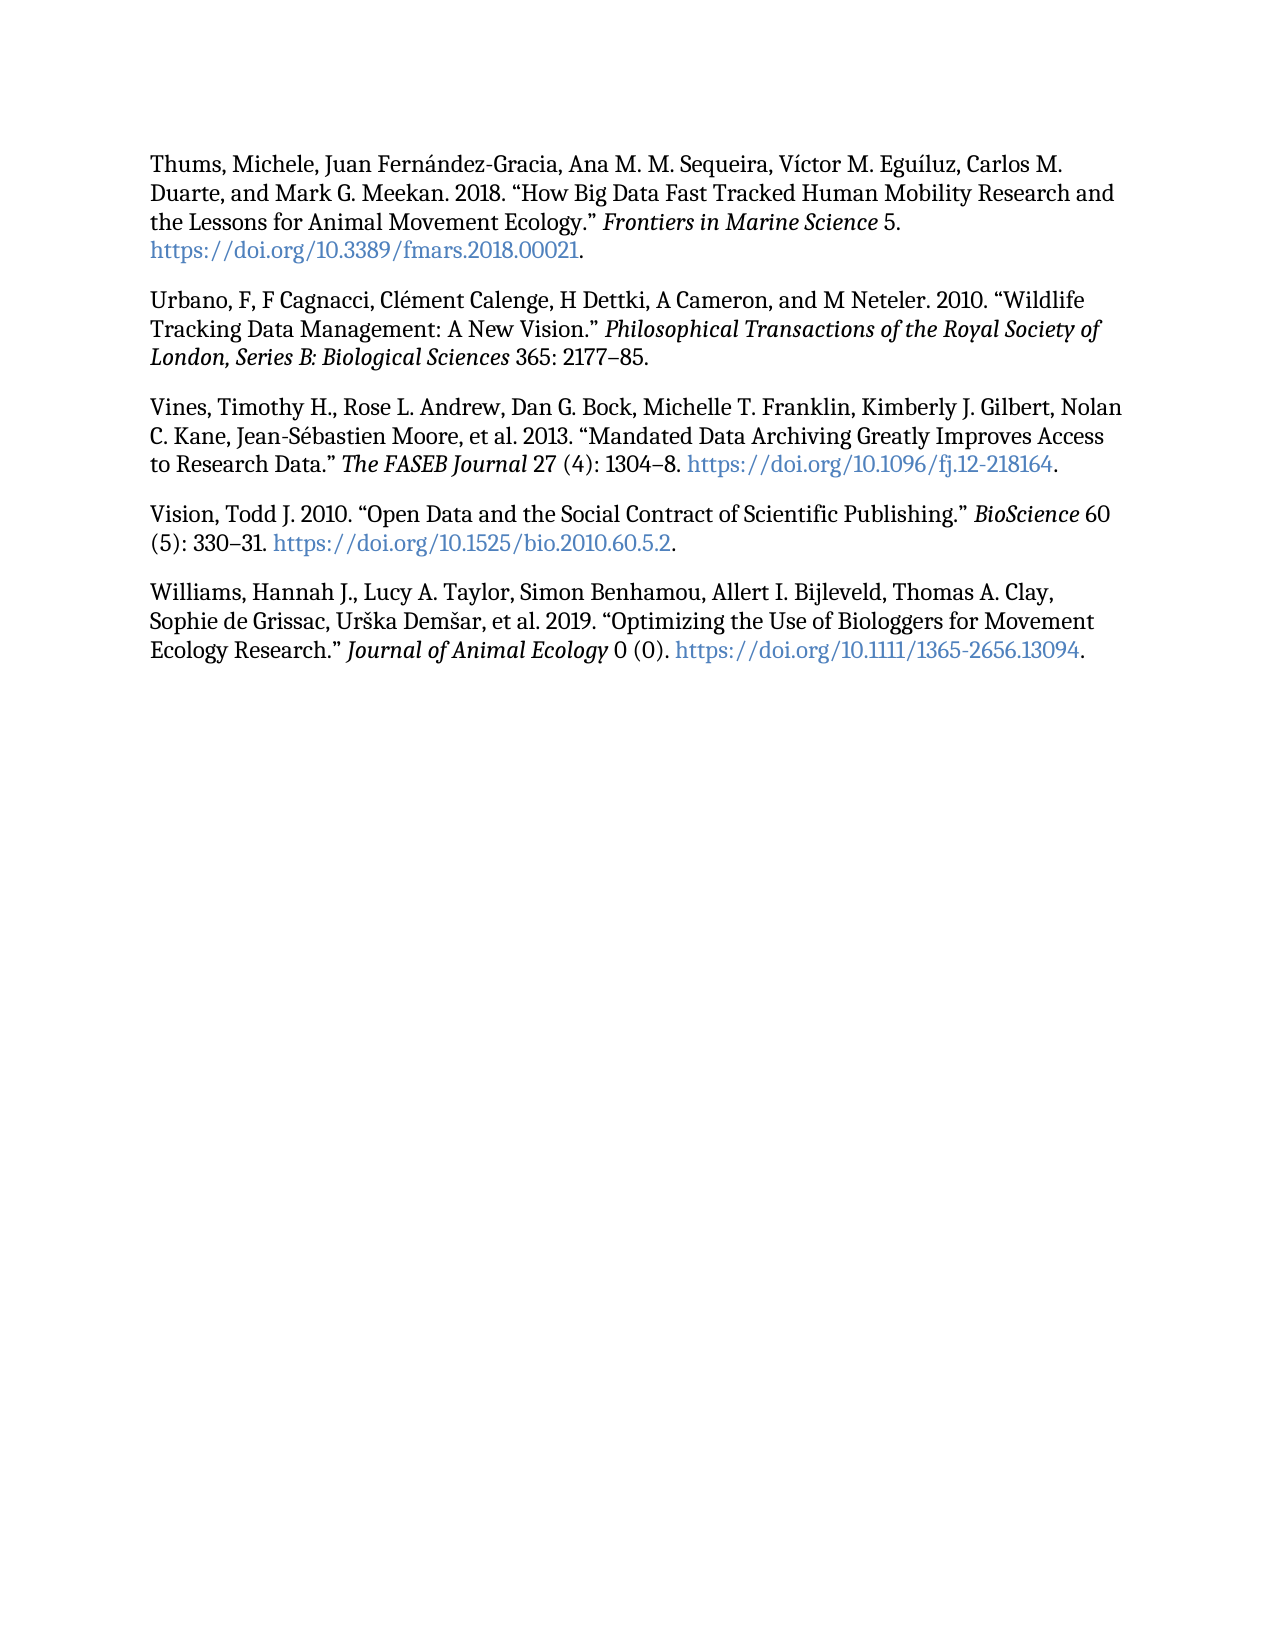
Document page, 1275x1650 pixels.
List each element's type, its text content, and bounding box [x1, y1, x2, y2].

text Williams, Hannah J., Lucy A. Taylor, Simon Benhamou, Allert I. Bijleveld, Thomas A. Clay, Sophie de Grissac, Urška Demšar, et al. 2019. “Optimizing the Use of Biologgers for Movement Ecology Research.” Journal of Animal Ecology 0 (0). https://doi.org/10.1111/1365-2656.13094. [150, 578, 1125, 664]
text Vision, Todd J. 2010. “Open Data and the Social Contract of Scientific Publishing.” BioScience 60 (5): 330–31. https://doi.org/10.1525/bio.2010.60.5.2. [150, 500, 1125, 557]
text Vines, Timothy H., Rose L. Andrew, Dan G. Bock, Michelle T. Franklin, Kimberly J. Gilbert, Nolan C. Kane, Jean-Sébastien Moore, et al. 2013. “Mandated Data Archiving Greatly Improves Access to Research Data.” The FASEB Journal 27 (4): 1304–8. https://doi.org/10.1096/fj.12-218164. [150, 393, 1125, 479]
text Urbano, F, F Cagnacci, Clément Calenge, H Dettki, A Cameron, and M Neteler. 2010. “Wildlife Tracking Data Management: A New Vision.” Philosophical Transactions of the Royal Society of London, Series B: Biological Sciences 365: 2177–85. [150, 286, 1125, 372]
text Thums, Michele, Juan Fernández-Gracia, Ana M. M. Sequeira, Víctor M. Eguíluz, Carlos M. Duarte, and Mark G. Meekan. 2018. “How Big Data Fast Tracked Human Mobility Research and the Lessons for Animal Movement Ecology.” Frontiers in Marine Science 5. https://doi.org/10.3389/fmars.2018.00021. [150, 150, 1125, 265]
